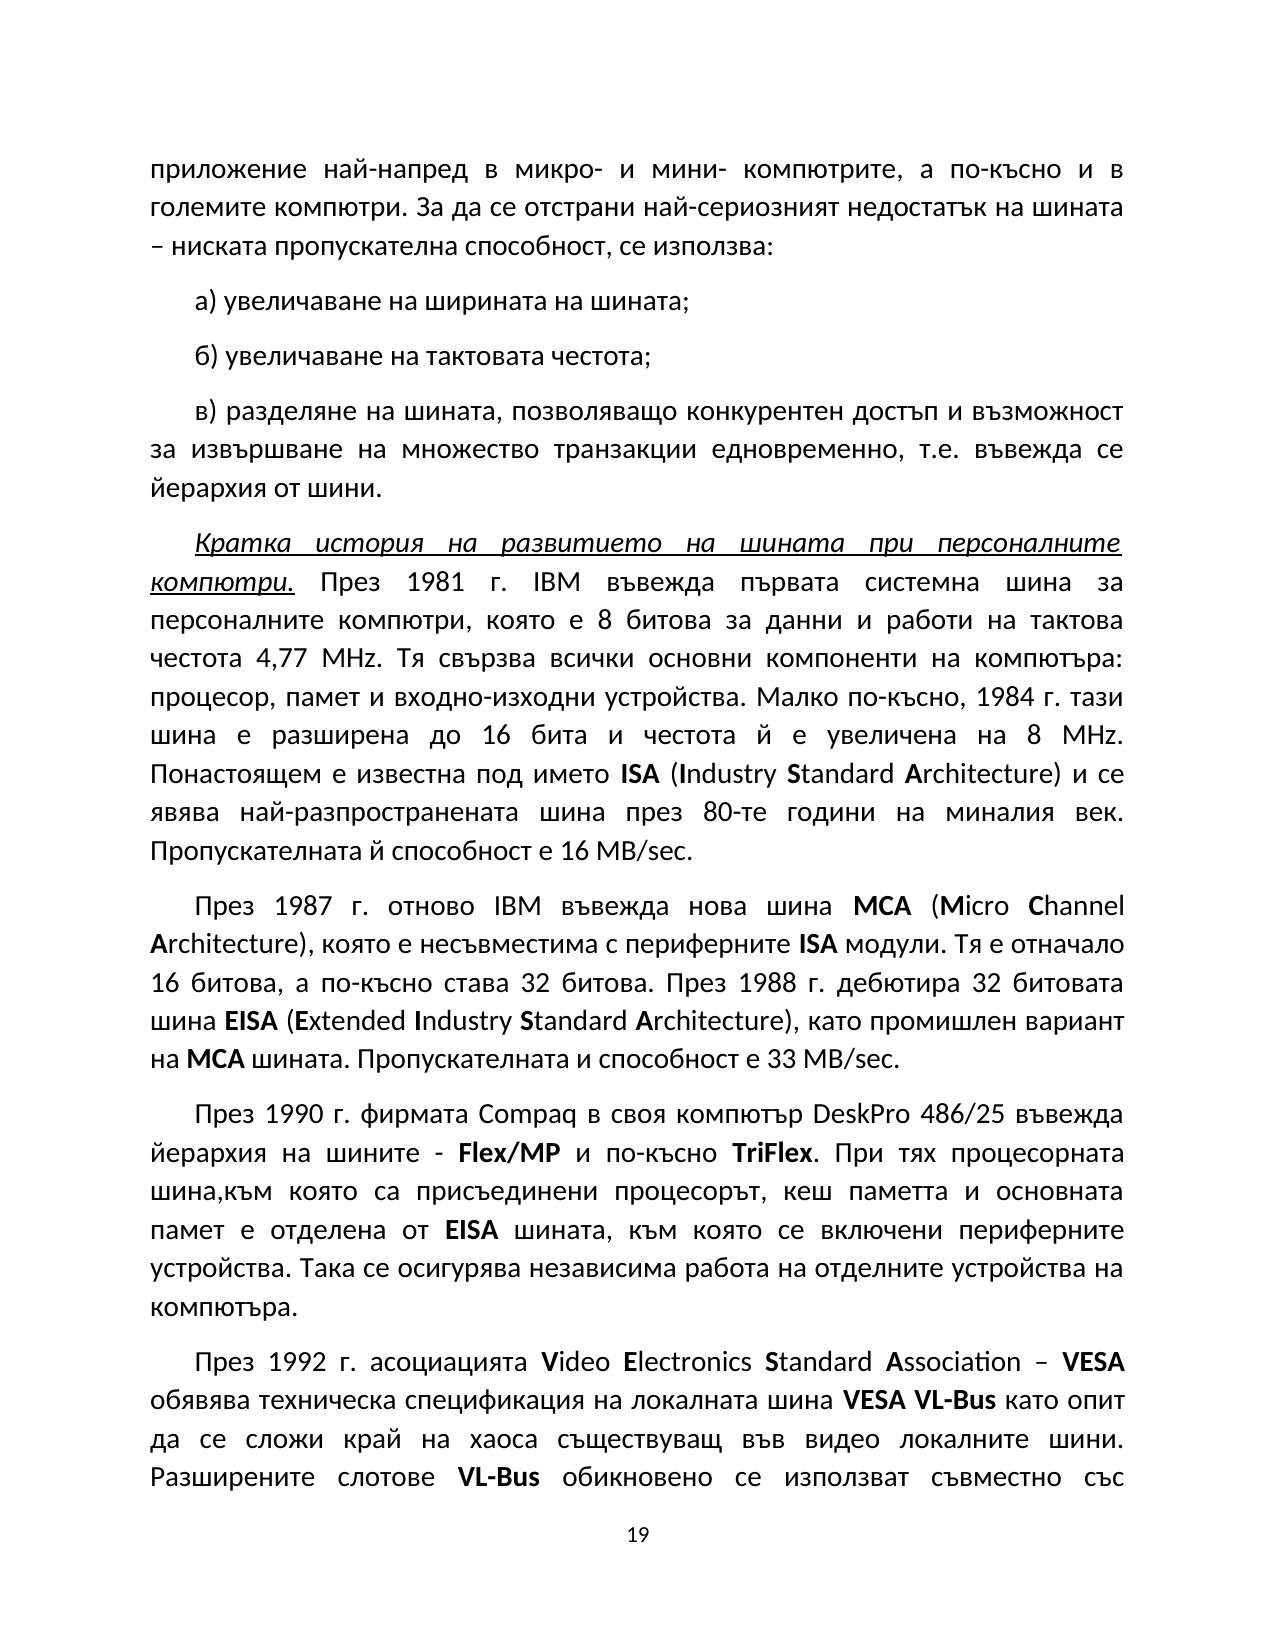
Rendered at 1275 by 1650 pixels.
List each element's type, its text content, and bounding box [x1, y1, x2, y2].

text б) увеличаване на тактовата честота; [150, 337, 1125, 373]
text През 1990 г. фирмата Compaq в своя компютър DeskPro 486/25 въвежда йерархия на шините - Flex/MP и по-късно TriFlex. При тях процесорната шина,към която са присъединени процесорът, кеш паметта и основната памет е отделена от EISA шината, към която се включени периферните устройства. Така се осигурява независима работа на отделните устройства на компютъра. [150, 1096, 1125, 1323]
text а) увеличаване на ширината на шината; [150, 282, 1125, 318]
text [150, 150, 1125, 262]
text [150, 1343, 1125, 1494]
text в) разделяне на шината, позволяващо конкурентен достъп и възможност за извършване на множество транзакции едновременно, т.е. въвежда се йерархия от шини. [150, 392, 1125, 505]
text Кратка история на развитието на шината при персоналните компютри. През 1981 г. IBM въвежда първата системна шина за персоналните компютри, която е 8 битова за данни и работи на тактова честота 4,77 MHz. Тя свързва всички основни компоненти на компютъра: процесор, памет и входно-изходни устройства. Малко по-късно, 1984 г. тази шина е разширена до 16 бита и честота й е увеличена на 8 MHz. Понастоящем е известна под името ISA (Industry Standard Architecture) и се явява най-разпространената шина през 80-те години на миналия век. Пропускателната й способност е 16 MB/sec. [150, 524, 1125, 867]
text През 1987 г. отново IBM въвежда нова шина MCA (Micro Channel Architecture), която е несъвместима с периферните ISA модули. Тя е отначало 16 битова, а по-късно става 32 битова. През 1988 г. дебютира 32 битовата шина EISA (Extended Industry Standard Architecture), като промишлен вариант на MCA шината. Пропускателната и способност е 33 MB/sec. [150, 887, 1125, 1076]
